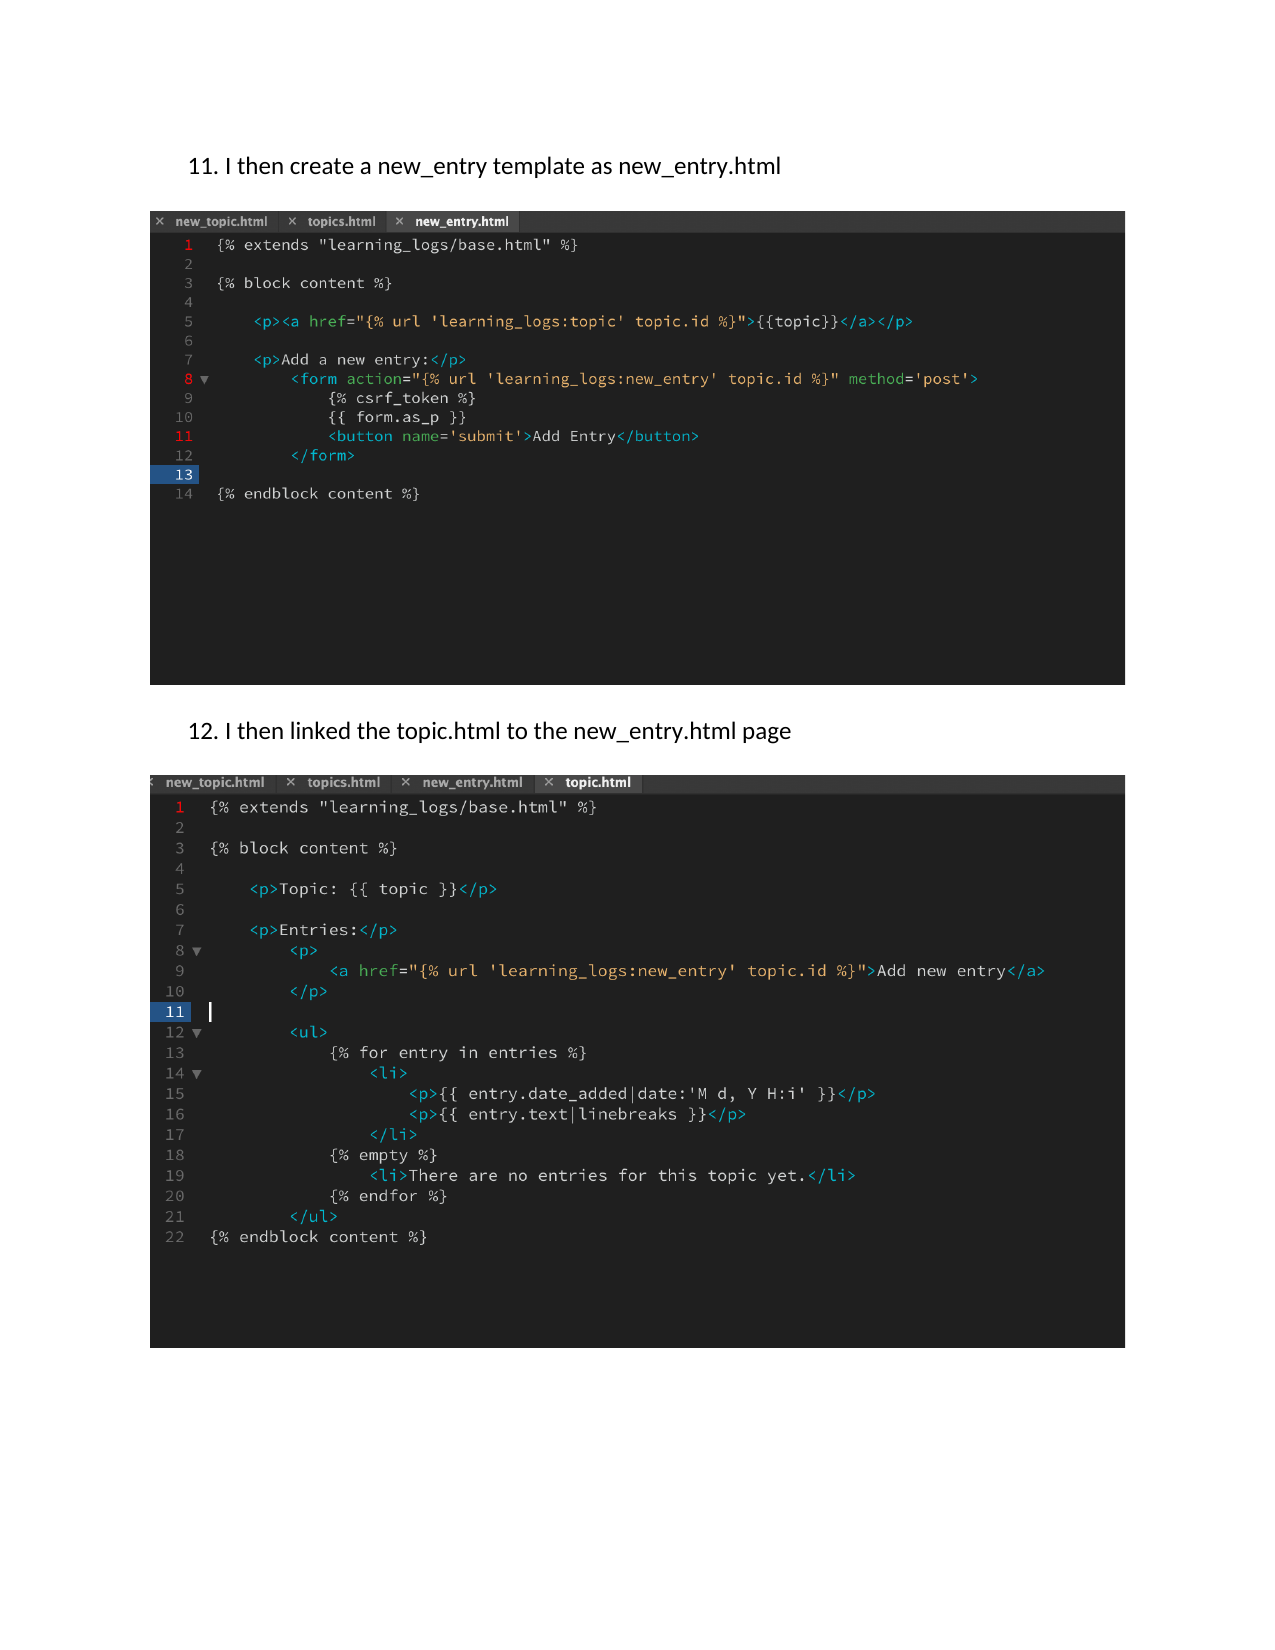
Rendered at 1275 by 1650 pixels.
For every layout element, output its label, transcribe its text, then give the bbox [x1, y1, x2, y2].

picture [150, 211, 1125, 685]
picture [150, 775, 1125, 1348]
list I then linked the topic.html to the new_entry.html page [187, 715, 1125, 745]
list I then create a new_entry template as new_entry.html [187, 150, 1125, 181]
